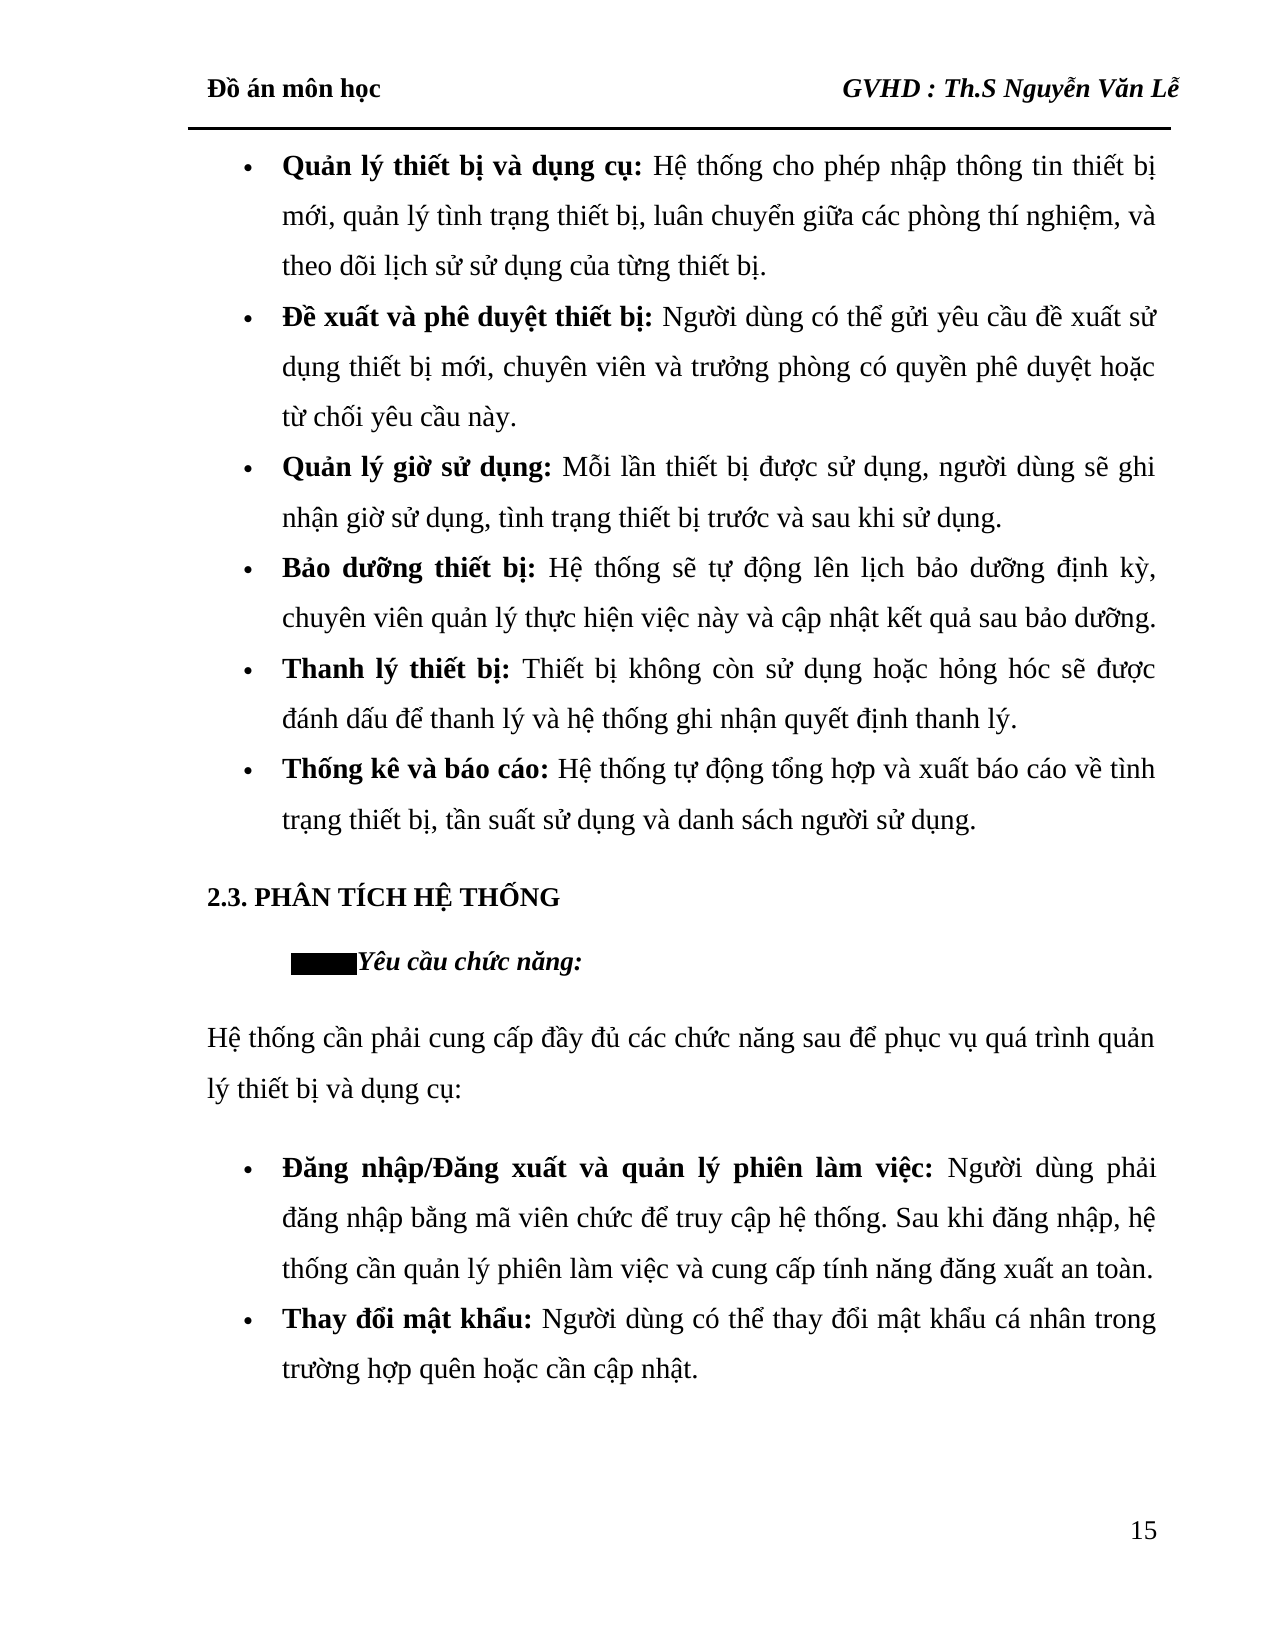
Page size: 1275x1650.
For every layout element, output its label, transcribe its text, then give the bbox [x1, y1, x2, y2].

subtitle PHÂN TÍCH HỆ THỐNG [207, 881, 1157, 912]
text Hệ thống cần phải cung cấp đầy đủ các chức năng sau để phục vụ quá trình quản lý thiết bị và dụng cụ: [207, 1020, 1157, 1104]
list Thanh lý thiết bị: Thiết bị không còn sử dụng hoặc hỏng hóc sẽ được đánh dấu để thanh lý và hệ thống ghi nhận quyết định thanh lý. [244, 651, 1157, 735]
list Thống kê và báo cáo: Hệ thống tự động tổng hợp và xuất báo cáo về tình trạng thiết bị, tần suất sử dụng và danh sách người sử dụng. [244, 751, 1157, 835]
subtitle Yêu cầu chức năng: [291, 944, 1157, 976]
list Thay đổi mật khẩu: Người dùng có thể thay đổi mật khẩu cá nhân trong trường hợp quên hoặc cần cập nhật. [244, 1301, 1157, 1385]
list Quản lý giờ sử dụng: Mỗi lần thiết bị được sử dụng, người dùng sẽ ghi nhận giờ sử dụng, tình trạng thiết bị trước và sau khi sử dụng. [244, 449, 1157, 533]
list Đăng nhập/Đăng xuất và quản lý phiên làm việc: Người dùng phải đăng nhập bằng mã viên chức để truy cập hệ thống. Sau khi đăng nhập, hệ thống cần quản lý phiên làm việc và cung cấp tính năng đăng xuất an toàn. [244, 1150, 1157, 1284]
list Đề xuất và phê duyệt thiết bị: Người dùng có thể gửi yêu cầu đề xuất sử dụng thiết bị mới, chuyên viên và trưởng phòng có quyền phê duyệt hoặc từ chối yêu cầu này. [244, 299, 1157, 433]
list Bảo dưỡng thiết bị: Hệ thống sẽ tự động lên lịch bảo dưỡng định kỳ, chuyên viên quản lý thực hiện việc này và cập nhật kết quả sau bảo dưỡng. [244, 550, 1157, 634]
list Quản lý thiết bị và dụng cụ: Hệ thống cho phép nhập thông tin thiết bị mới, quản lý tình trạng thiết bị, luân chuyển giữa các phòng thí nghiệm, và theo dõi lịch sử sử dụng của từng thiết bị. [244, 148, 1157, 282]
